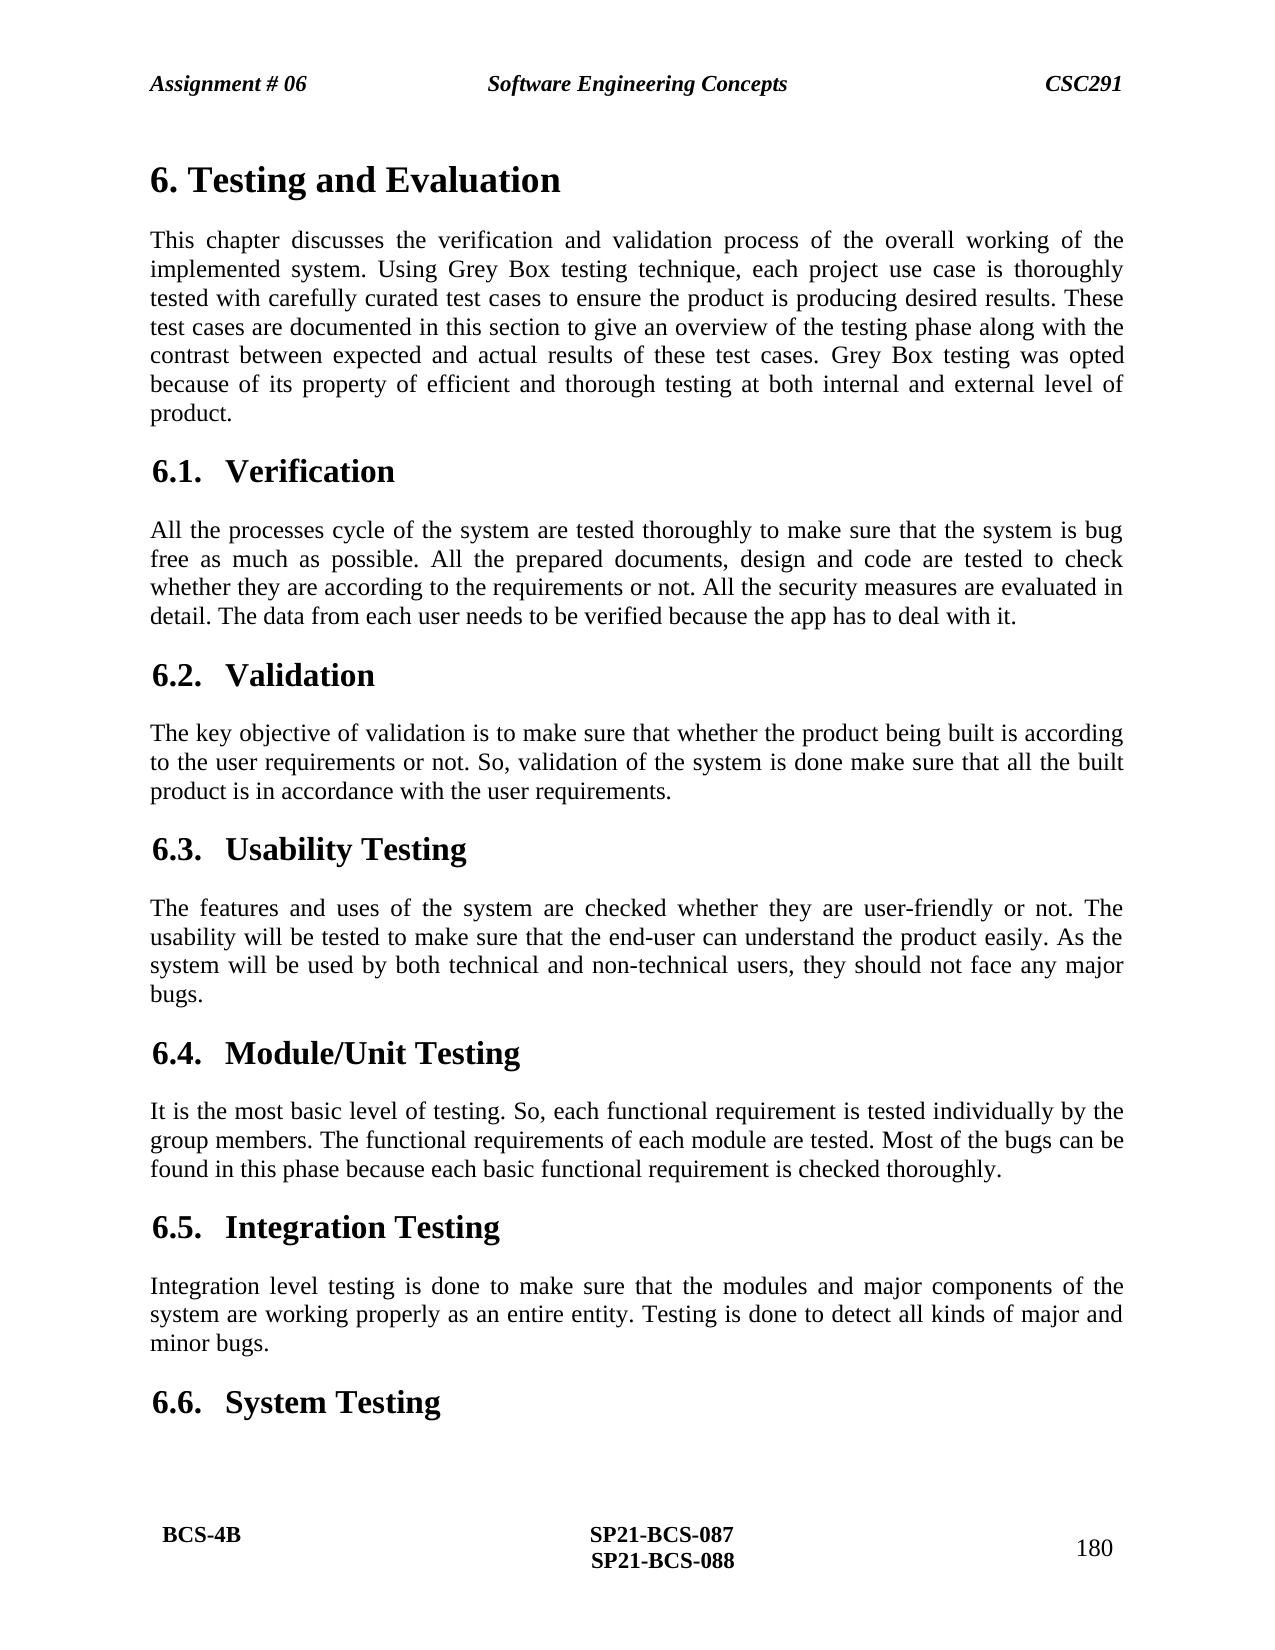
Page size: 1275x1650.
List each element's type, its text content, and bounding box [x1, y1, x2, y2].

list Module/Unit Testing [152, 1033, 1125, 1071]
text The key objective of validation is to make sure that whether the product being built is according to the user requirements or not. So, validation of the system is done make sure that all the built product is in accordance with the user requirements. [150, 718, 1125, 804]
list Verification [152, 452, 1125, 490]
text This chapter discusses the verification and validation process of the overall working of the implemented system. Using Grey Box testing technique, each project use case is thoroughly tested with carefully curated test cases to ensure the product is producing desired results. These test cases are documented in this section to give an overview of the testing phase along with the contrast between expected and actual results of these test cases. Grey Box testing was opted because of its property of efficient and thorough testing at both internal and external level of product. [150, 225, 1125, 427]
list Integration Testing [152, 1207, 1125, 1246]
list System Testing [152, 1382, 1125, 1420]
list Usability Testing [152, 829, 1125, 868]
subtitle Testing and Evaluation [150, 157, 1125, 200]
list Validation [152, 655, 1125, 693]
text It is the most basic level of testing. So, each functional requirement is tested individually by the group members. The functional requirements of each module are tested. Most of the bugs can be found in this phase because each basic functional requirement is checked thoroughly. [150, 1096, 1125, 1182]
text Integration level testing is done to make sure that the modules and major components of the system are working properly as an entire entity. Testing is done to detect all kinds of major and minor bugs. [150, 1271, 1125, 1357]
text The features and uses of the system are checked whether they are user-friendly or not. The usability will be tested to make sure that the end-user can understand the product easily. As the system will be used by both technical and non-technical users, they should not face any major bugs. [150, 893, 1125, 1008]
text All the processes cycle of the system are tested thoroughly to make sure that the system is bug free as much as possible. All the prepared documents, design and code are tested to check whether they are according to the requirements or not. All the security measures are evaluated in detail. The data from each user needs to be verified because the app has to deal with it. [150, 515, 1125, 630]
